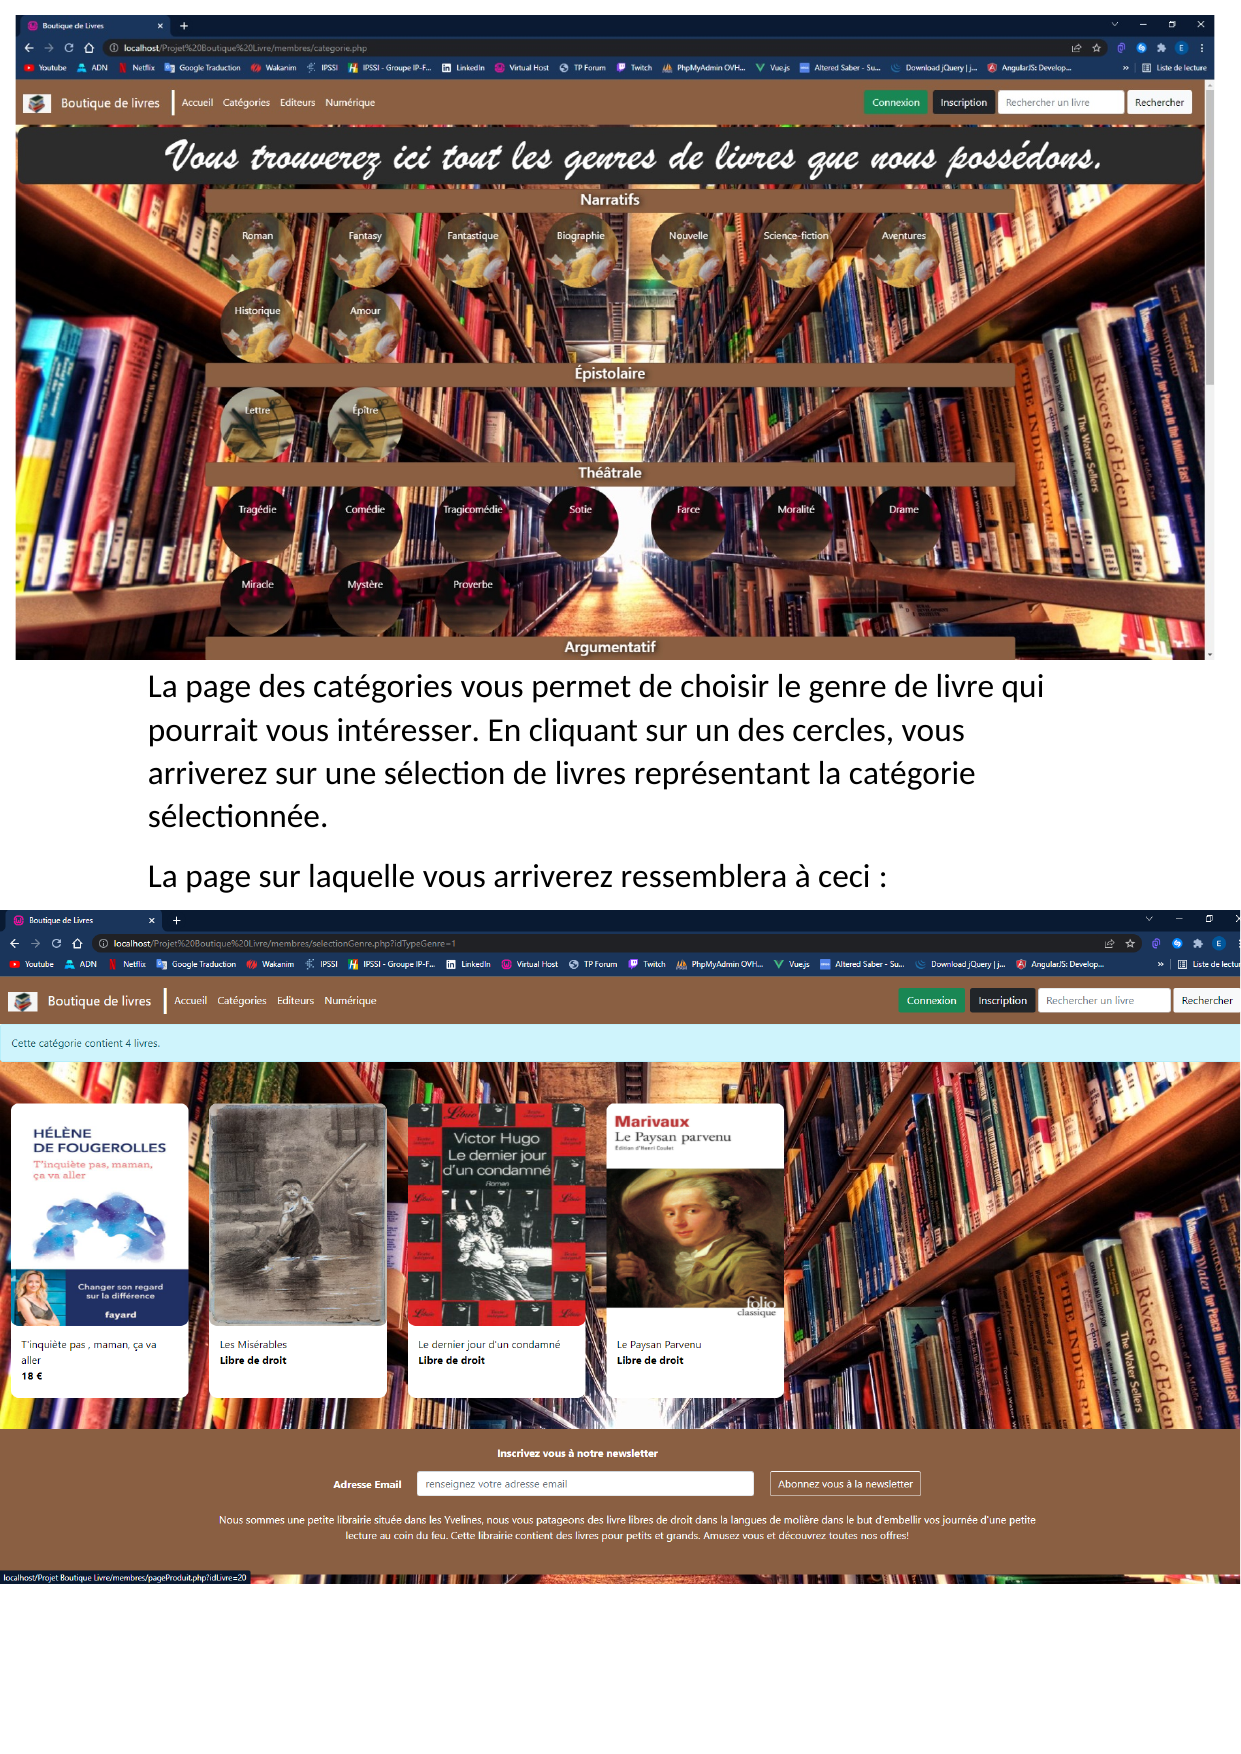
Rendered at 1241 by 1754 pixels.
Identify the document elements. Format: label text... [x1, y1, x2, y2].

picture [0, 910, 1241, 1584]
text La page des catégories vous permet de choisir le genre de livre qui pourrait vous intéresser. En cliquant sur un des cercles, vous arriverez sur une sélection de livres représentant la catégorie sélectionnée. [148, 666, 1093, 836]
picture [15, 15, 1215, 660]
text La page sur laquelle vous arriverez ressemblera à ceci : [148, 855, 1093, 895]
